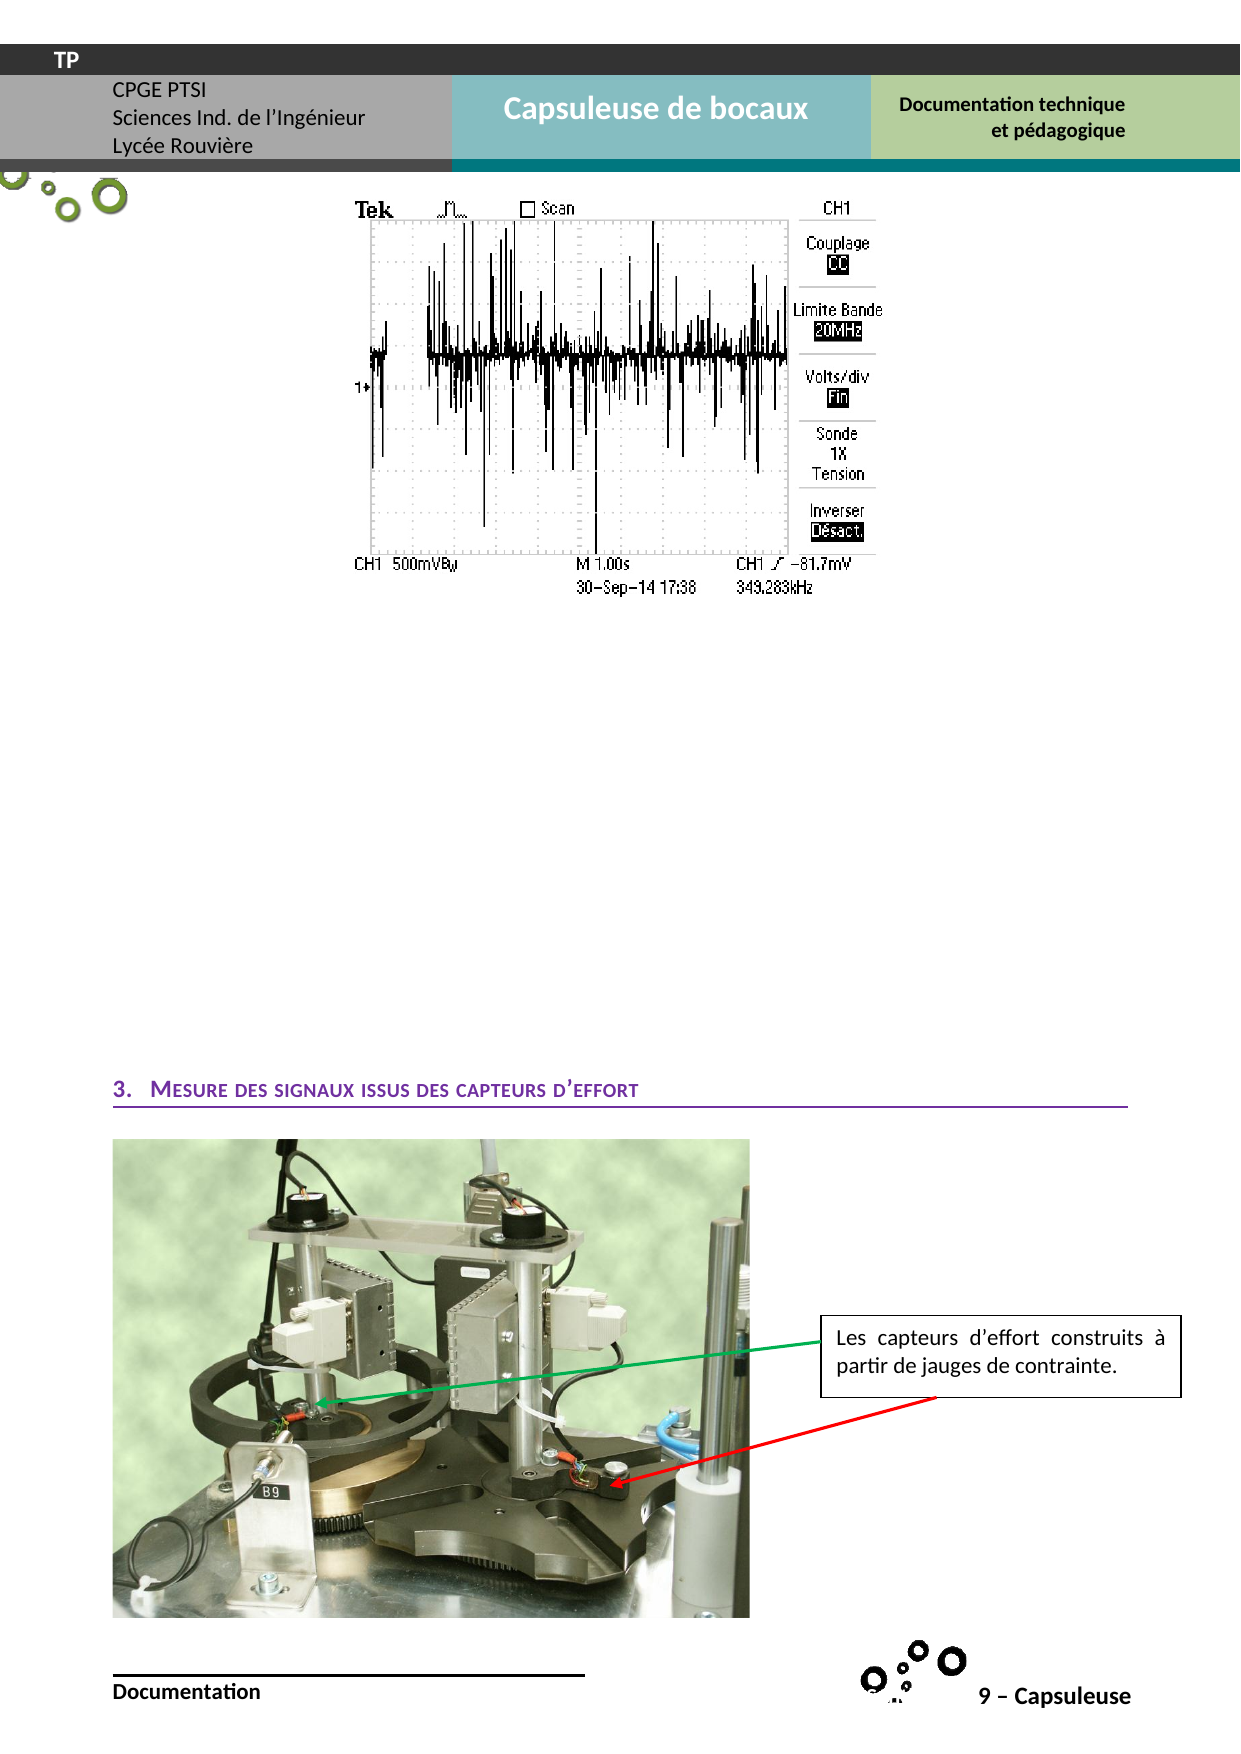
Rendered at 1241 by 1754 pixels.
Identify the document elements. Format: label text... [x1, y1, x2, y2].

picture [0, 172, 128, 224]
picture [860, 1640, 967, 1703]
picture [353, 199, 887, 600]
subtitle Mesure des signaux issus des capteurs d’effort [112, 1073, 1128, 1108]
picture [112, 1139, 750, 1618]
